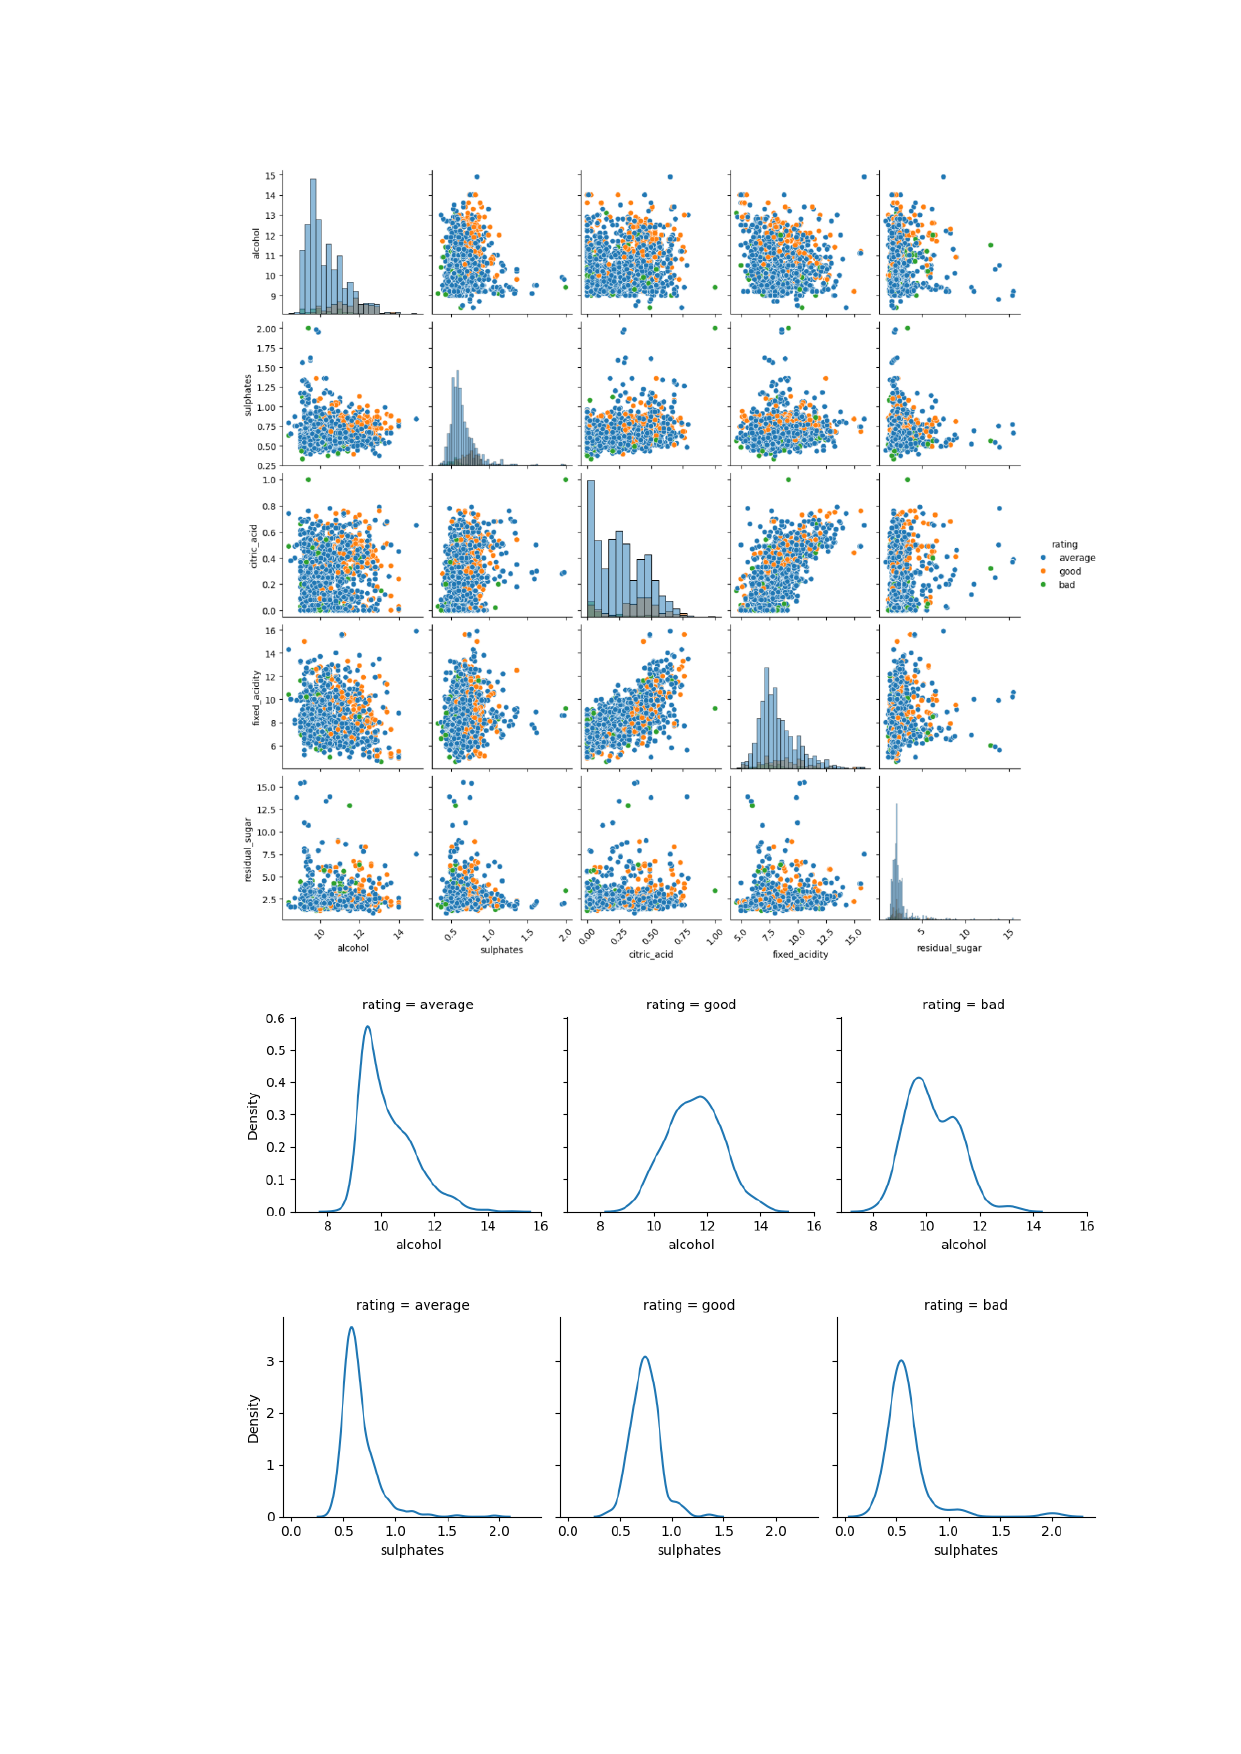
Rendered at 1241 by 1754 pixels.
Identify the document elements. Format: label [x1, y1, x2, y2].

picture [237, 989, 1103, 1261]
picture [237, 164, 1103, 965]
picture [237, 1289, 1103, 1567]
